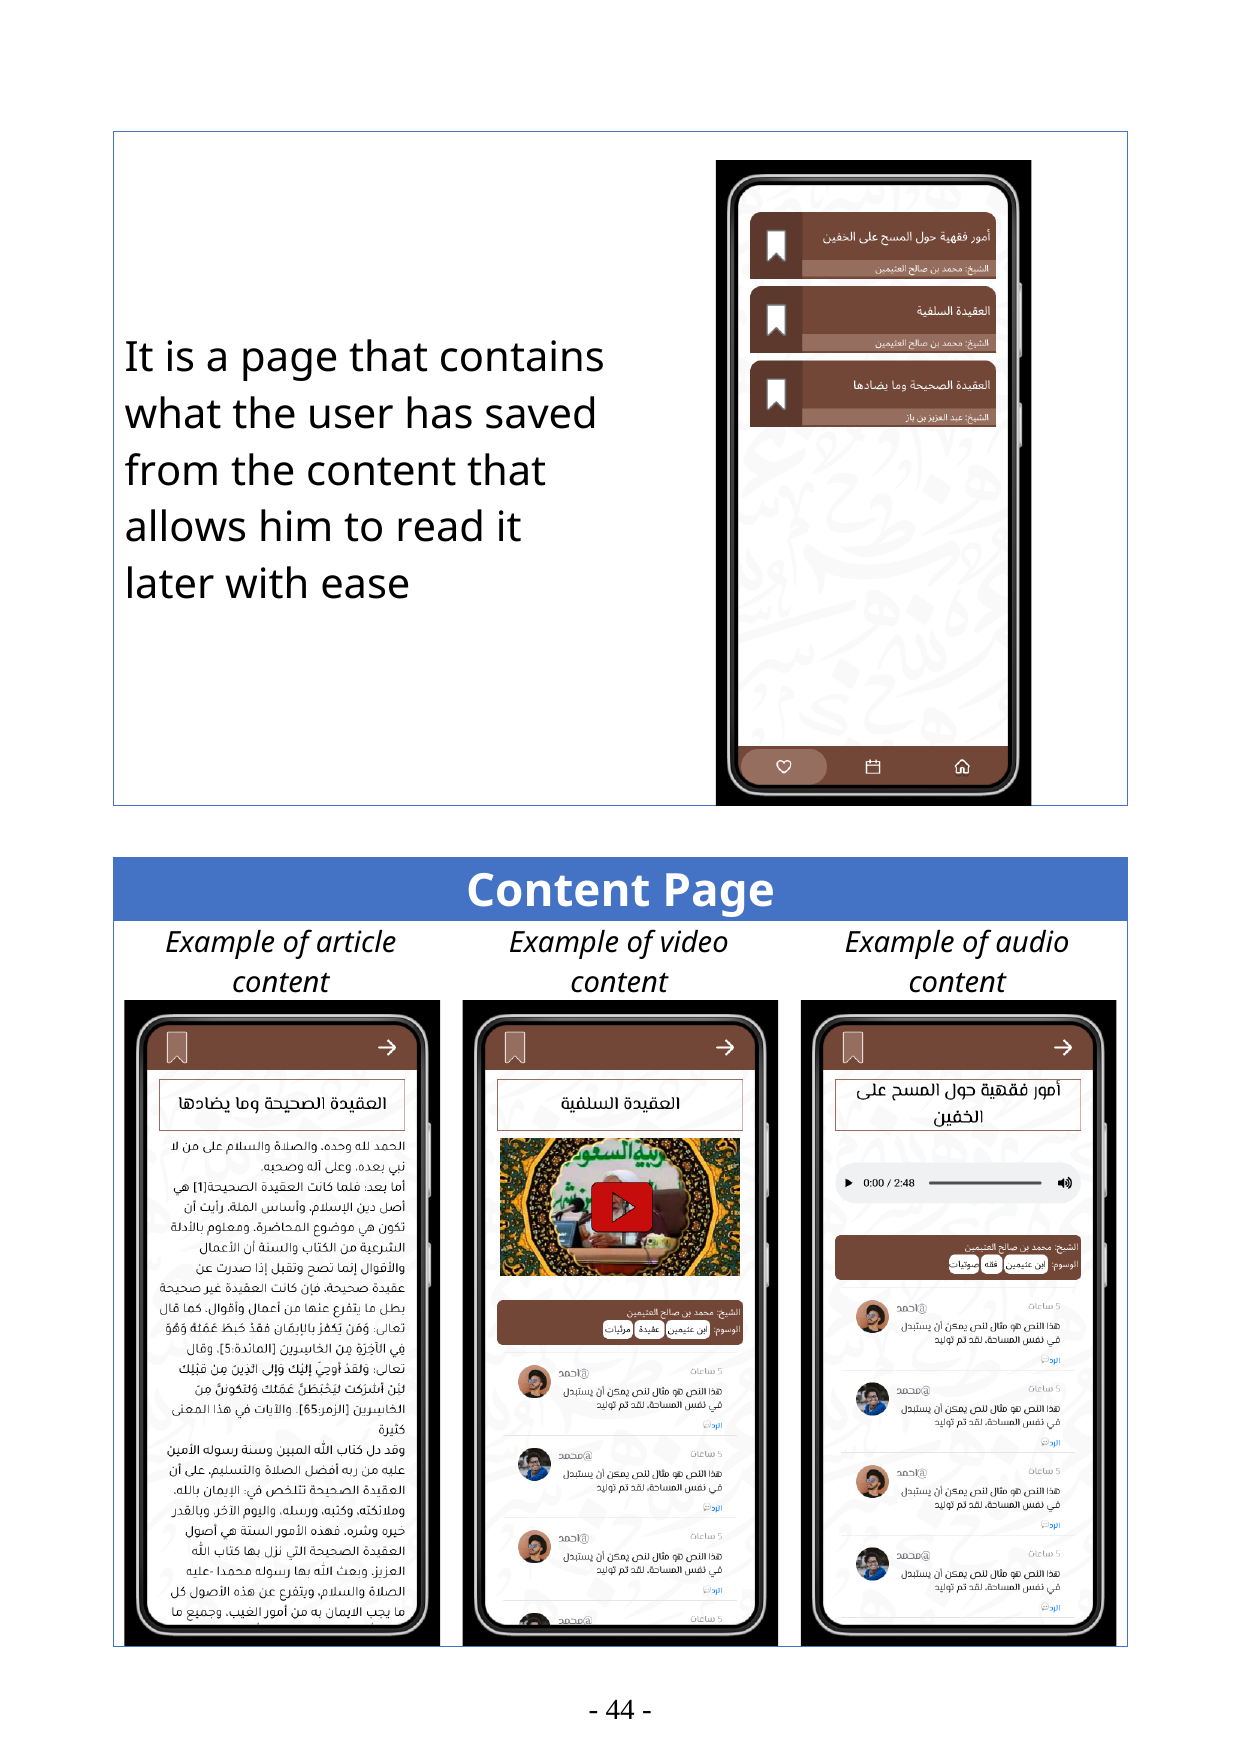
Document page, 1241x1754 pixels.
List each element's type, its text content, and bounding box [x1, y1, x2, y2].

table_cell Example of article content [114, 921, 451, 1646]
table_cell Example of video content [451, 921, 789, 1646]
picture [462, 1000, 779, 1646]
table_cell Example of audio content [790, 921, 1127, 1646]
table_cell [620, 132, 1127, 805]
table_cell It is a page that contains what the user has saved from the content that allows him to read it later with ease [114, 132, 620, 805]
table_header Content Page [114, 858, 1128, 920]
picture [800, 1000, 1117, 1646]
picture [124, 1000, 440, 1646]
picture [715, 160, 1032, 806]
